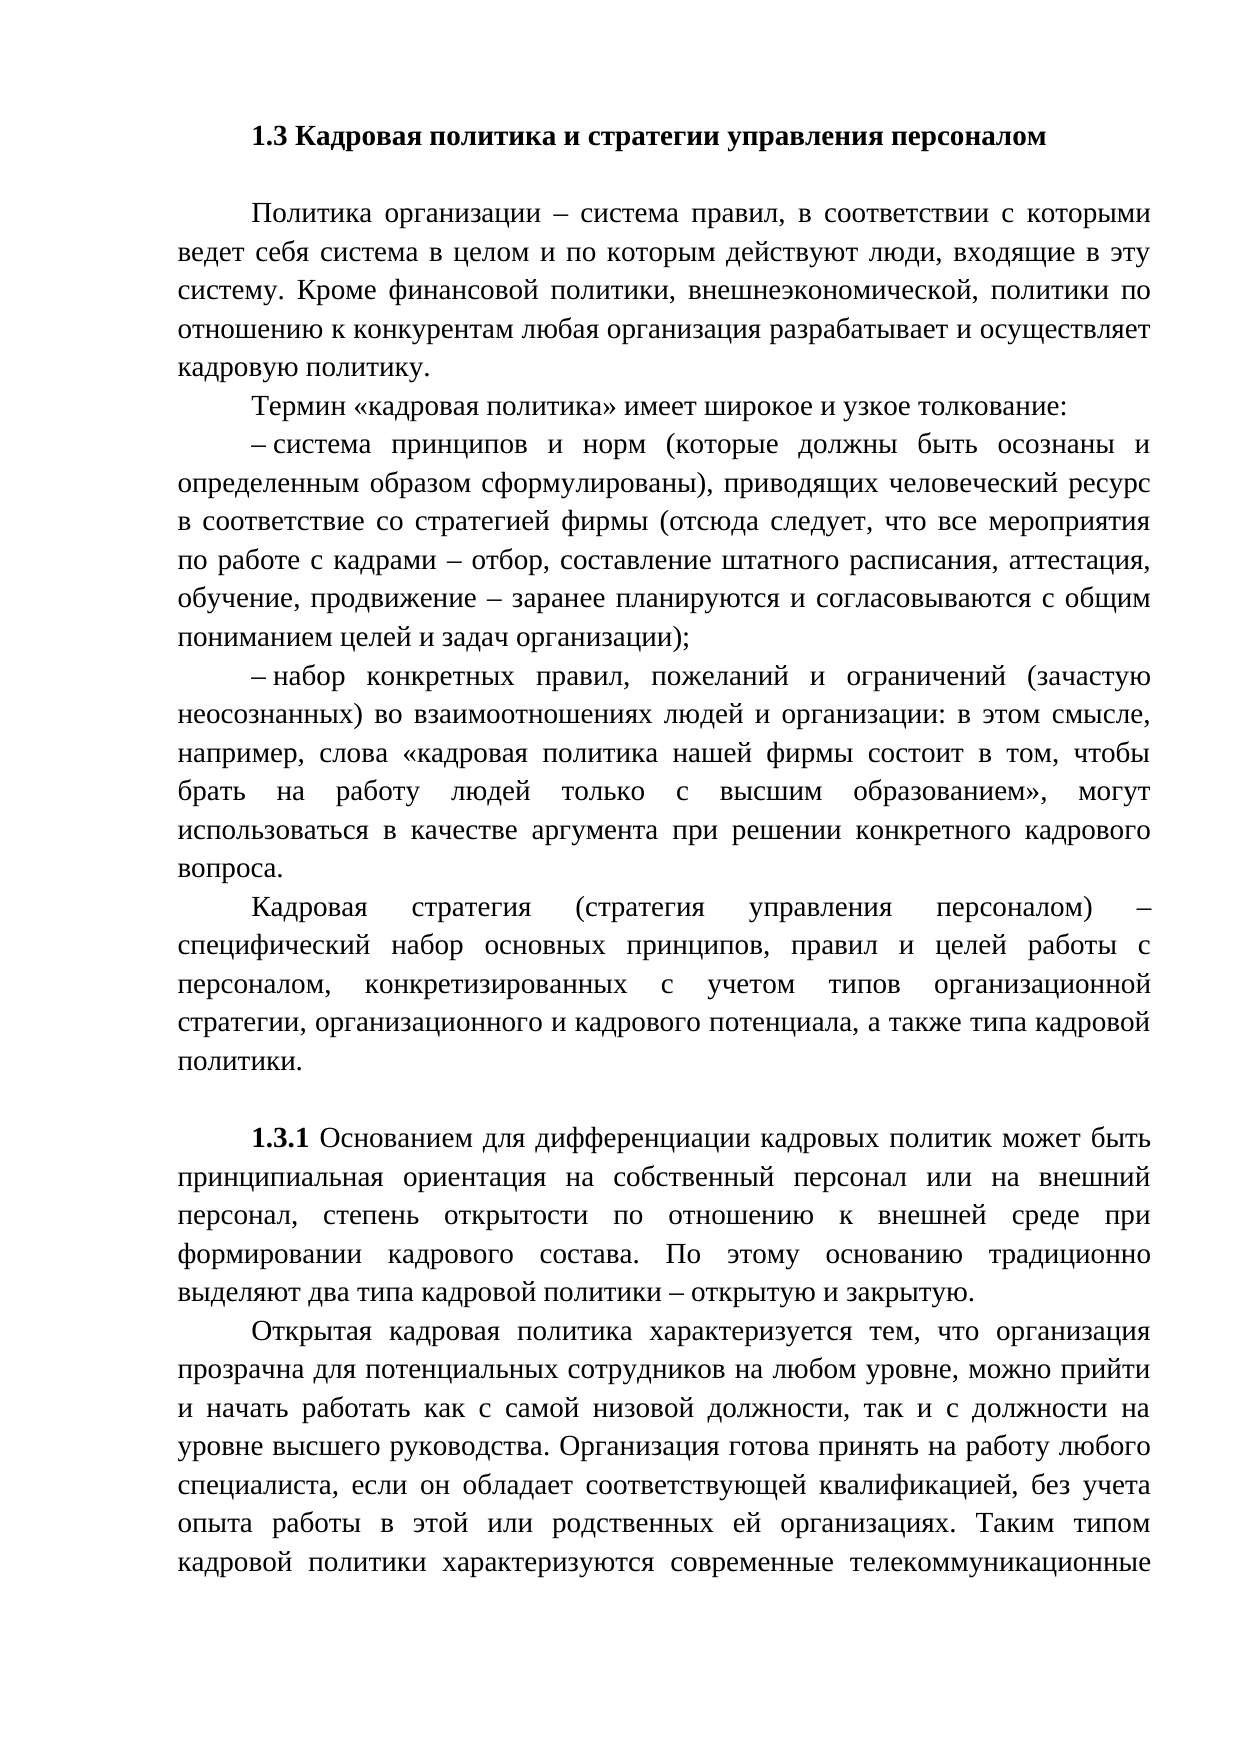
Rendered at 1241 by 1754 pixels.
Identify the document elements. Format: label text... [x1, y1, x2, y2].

text Термин «кадровая политика» имеет широкое и узкое толкование: [177, 388, 1152, 421]
list система принципов и норм (которые должны быть осознаны и определенным образом сформулированы), приводящих человеческий ресурс в соответствие со стратегией фирмы (отсюда следует, что все мероприятия по работе с кадрами – отбор, составление штатного расписания, аттестация, обучение, продвижение – заранее планируются и согласовываются с общим пониманием целей и задач организации); [177, 426, 1152, 653]
list 1.3.1 Основанием для дифференциации кадровых политик может быть принципиальная ориентация на собственный персонал или на внешний персонал, степень открытости по отношению к внешней среде при формировании кадрового состава. По этому основанию традиционно выделяют два типа кадровой политики – открытую и закрытую. [177, 1120, 1152, 1308]
text Политика организации – система правил, в соответствии с которыми ведет себя система в целом и по которым действуют люди, входящие в эту систему. Кроме финансовой политики, внешнеэкономической, политики по отношению к конкурентам любая организация разрабатывает и осуществляет кадровую политику. [177, 195, 1152, 383]
text Кадровая стратегия (стратегия управления персоналом) – специфический набор основных принципов, правил и целей работы с персоналом, конкретизированных с учетом типов организационной стратегии, организационного и кадрового потенциала, а также типа кадровой политики. [177, 889, 1152, 1077]
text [177, 1313, 1152, 1578]
list набор конкретных правил, пожеланий и ограничений (зачастую неосознанных) во взаимоотношениях людей и организации: в этом смысле, например, слова «кадровая политика нашей фирмы состоит в том, чтобы брать на работу людей только с высшим образованием», могут использоваться в качестве аргумента при решении конкретного кадрового вопроса. [177, 658, 1152, 884]
subtitle 1.3 Кадровая политика и стратегии управления персоналом [251, 118, 1152, 152]
